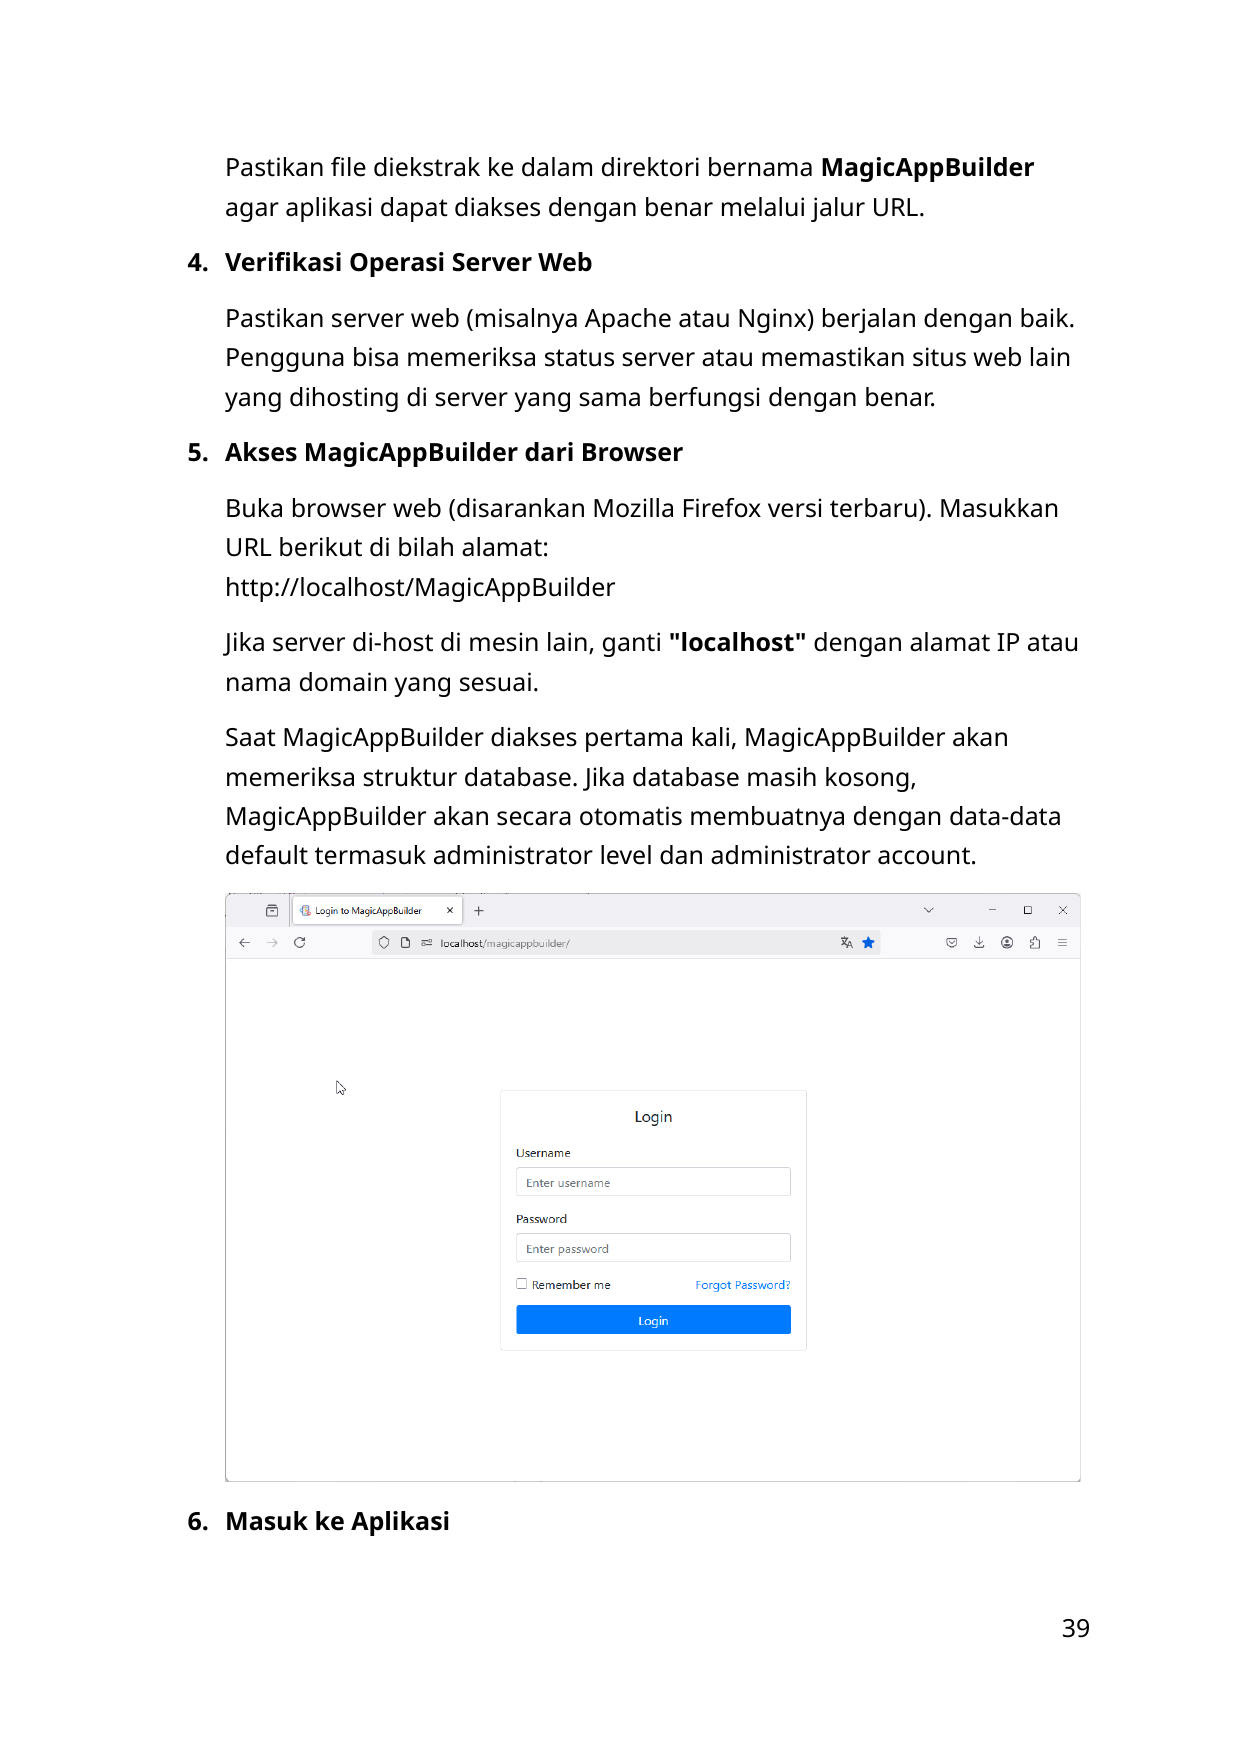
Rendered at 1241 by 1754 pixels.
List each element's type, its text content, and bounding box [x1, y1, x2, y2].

picture [225, 893, 1081, 1482]
list Masuk ke Aplikasi [187, 1503, 1090, 1537]
text Pastikan server web (misalnya Apache atau Nginx) berjalan dengan baik. Pengguna bisa memeriksa status server atau memastikan situs web lain yang dihosting di server yang sama berfungsi dengan benar. [225, 301, 1090, 413]
list Verifikasi Operasi Server Web [187, 245, 1090, 279]
list Akses MagicAppBuilder dari Browser [187, 435, 1090, 469]
text Pastikan file diekstrak ke dalam direktori bernama MagicAppBuilder agar aplikasi dapat diakses dengan benar melalui jalur URL. [225, 150, 1090, 223]
text Saat MagicAppBuilder diakses pertama kali, MagicAppBuilder akan memeriksa struktur database. Jika database masih kosong, MagicAppBuilder akan secara otomatis membuatnya dengan data-data default termasuk administrator level dan administrator account. [225, 720, 1090, 872]
text Buka browser web (disarankan Mozilla Firefox versi terbaru). Masukkan URL berikut di bilah alamat: http://localhost/MagicAppBuilder [225, 491, 1090, 603]
text Jika server di-host di mesin lain, ganti "localhost" dengan alamat IP atau nama domain yang sesuai. [225, 625, 1090, 698]
